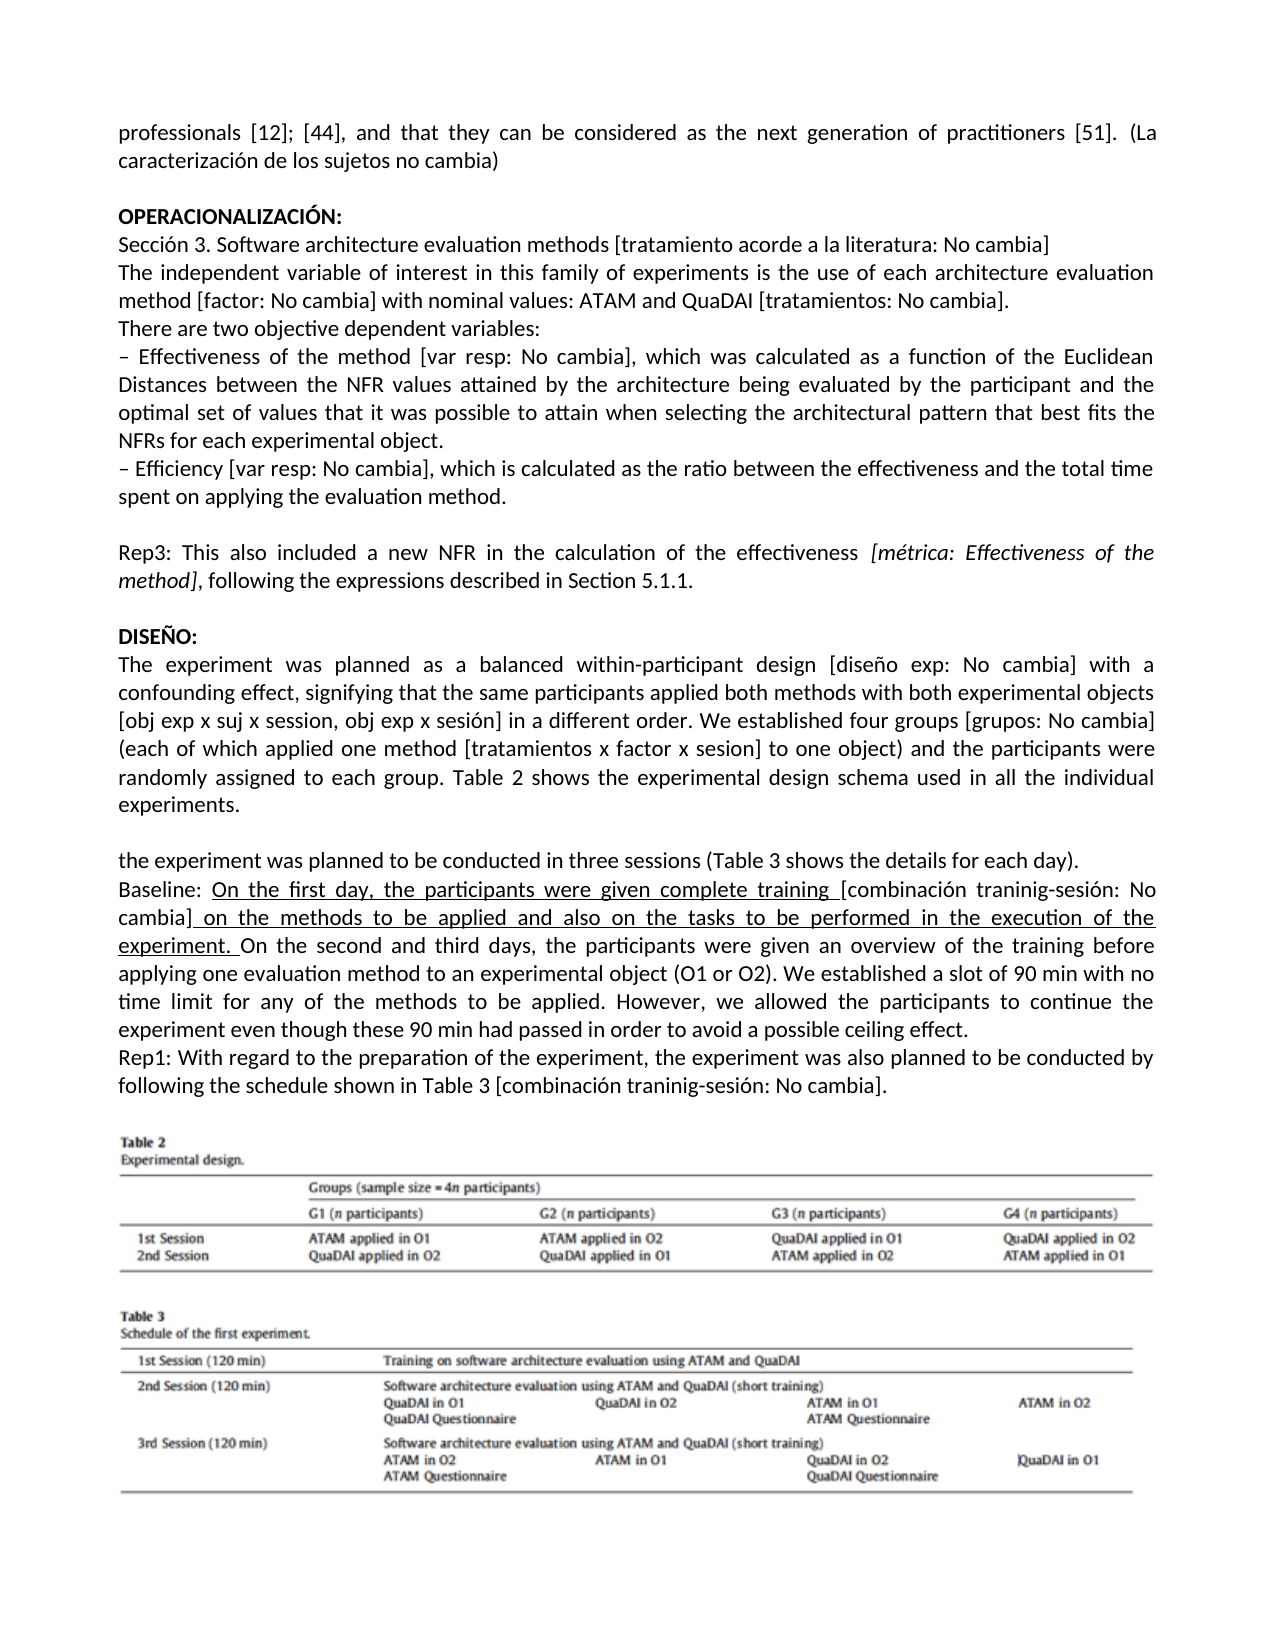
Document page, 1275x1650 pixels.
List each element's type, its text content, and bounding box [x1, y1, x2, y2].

text Rep3: This also included a new NFR in the calculation of the effectiveness [métrica: Effectiveness of the method], following the expressions described in Section 5.1.1. [118, 538, 1157, 594]
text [118, 118, 1157, 174]
picture [118, 1126, 1157, 1279]
text Rep1: With regard to the preparation of the experiment, the experiment was also planned to be conducted by following the schedule shown in Table 3 [combinación traninig-sesión: No cambia]. [118, 1043, 1157, 1099]
text – Effectiveness of the method [var resp: No cambia], which was calculated as a function of the Euclidean Distances between the NFR values attained by the architecture being evaluated by the participant and the optimal set of values that it was possible to attain when selecting the architectural pattern that best fits the NFRs for each experimental object. [118, 342, 1157, 454]
text Sección 3. Software architecture evaluation methods [tratamiento acorde a la literatura: No cambia] [118, 230, 1157, 258]
text the experiment was planned to be conducted in three sessions (Table 3 shows the details for each day). [118, 847, 1157, 875]
text OPERACIONALIZACIÓN: [118, 202, 1157, 230]
text Baseline: On the first day, the participants were given complete training [combinación traninig-sesión: No cambia] on the methods to be applied and also on the tasks to be performed in the execution of the experiment. On the second and third days, the participants were given an overview of the training before applying one evaluation method to an experimental object (O1 or O2). We established a slot of 90 min with no time limit for any of the methods to be applied. However, we allowed the participants to continue the experiment even though these 90 min had passed in order to avoid a possible ceiling effect. [118, 875, 1157, 1043]
text There are two objective dependent variables: [118, 314, 1157, 342]
text DISEÑO: [118, 622, 1157, 651]
text The independent variable of interest in this family of experiments is the use of each architecture evaluation method [factor: No cambia] with nominal values: ATAM and QuaDAI [tratamientos: No cambia]. [118, 258, 1157, 314]
text – Efficiency [var resp: No cambia], which is calculated as the ratio between the effectiveness and the total time spent on applying the evaluation method. [118, 454, 1157, 510]
picture [118, 1306, 1140, 1499]
text The experiment was planned as a balanced within-participant design [diseño exp: No cambia] with a confounding effect, signifying that the same participants applied both methods with both experimental objects [obj exp x suj x session, obj exp x sesión] in a different order. We established four groups [grupos: No cambia] (each of which applied one method [tratamientos x factor x sesion] to one object) and the participants were randomly assigned to each group. Table 2 shows the experimental design schema used in all the individual experiments. [118, 651, 1157, 819]
